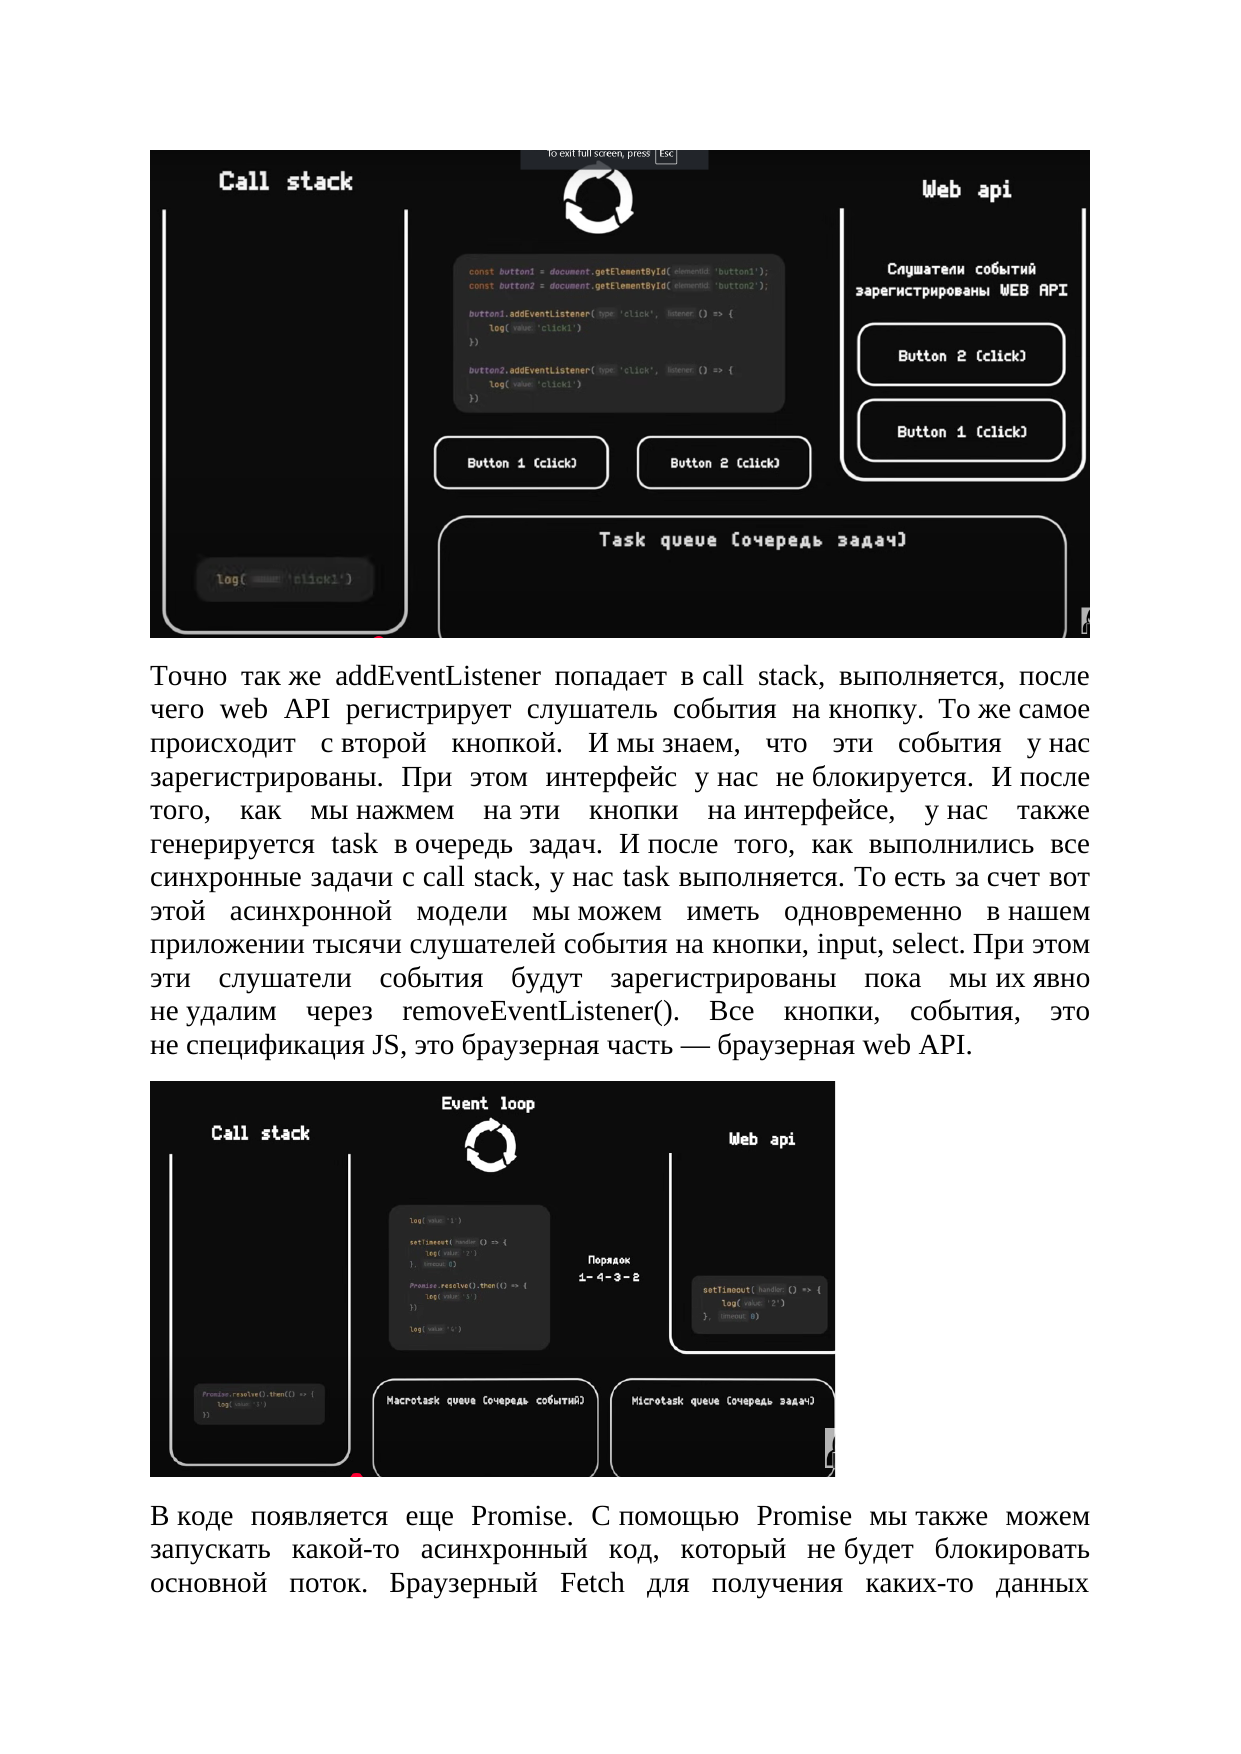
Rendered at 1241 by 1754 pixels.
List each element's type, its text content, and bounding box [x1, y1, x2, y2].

picture [150, 1081, 836, 1477]
text Точно так же addEventListener попадает в call stack, выполняется, после чего web API регистрирует слушатель события на кнопку. То же самое происходит с второй кнопкой. И мы знаем, что эти события у нас зарегистрированы. При этом интерфейс у нас не блокируется. И после того, как мы нажмем на эти кнопки на интерфейсе, у нас также генерируется task в очередь задач. И после того, как выполнились все синхронные задачи с call stack, у нас task выполняется. То есть за счет вот этой асинхронной модели мы можем иметь одновременно в нашем приложении тысячи слушателей события на кнопки, input, select. При этом эти слушатели события будут зарегистрированы пока мы их явно не удалим через removeEventListener(). Все кнопки, события, это не спецификация JS, это браузерная часть — браузерная web API. [150, 658, 1090, 1061]
picture [150, 150, 1090, 638]
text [150, 1498, 1090, 1598]
